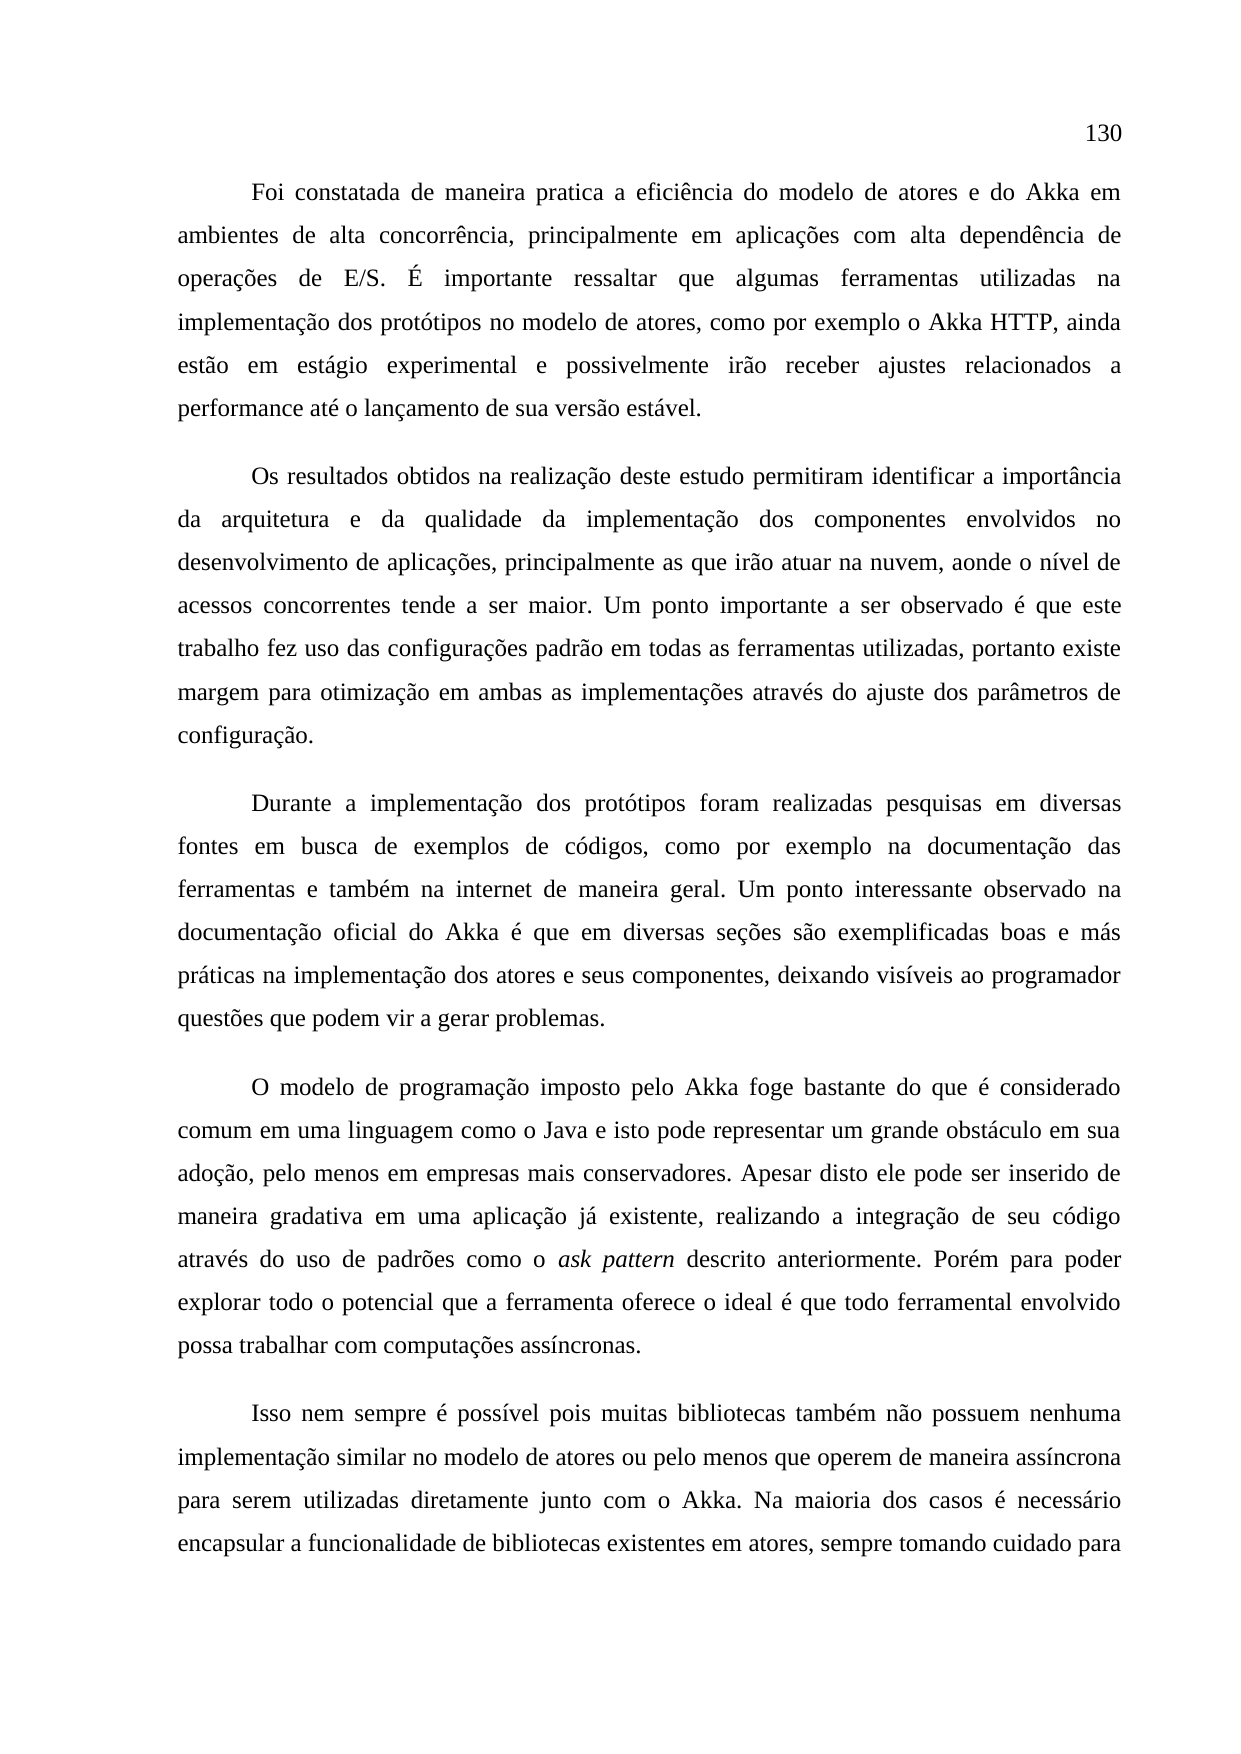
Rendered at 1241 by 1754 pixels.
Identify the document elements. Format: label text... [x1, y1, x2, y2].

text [177, 1398, 1122, 1557]
text Os resultados obtidos na realização deste estudo permitiram identificar a importância da arquitetura e da qualidade da implementação dos componentes envolvidos no desenvolvimento de aplicações, principalmente as que irão atuar na nuvem, aonde o nível de acessos concorrentes tende a ser maior. Um ponto importante a ser observado é que este trabalho fez uso das configurações padrão em todas as ferramentas utilizadas, portanto existe margem para otimização em ambas as implementações através do ajuste dos parâmetros de configuração. [177, 461, 1122, 748]
text O modelo de programação imposto pelo Akka foge bastante do que é considerado comum em uma linguagem como o Java e isto pode representar um grande obstáculo em sua adoção, pelo menos em empresas mais conservadores. Apesar disto ele pode ser inserido de maneira gradativa em uma aplicação já existente, realizando a integração de seu código através do uso de padrões como o ask pattern descrito anteriormente. Porém para poder explorar todo o potencial que a ferramenta oferece o ideal é que todo ferramental envolvido possa trabalhar com computações assíncronas. [177, 1072, 1122, 1359]
text Durante a implementação dos protótipos foram realizadas pesquisas em diversas fontes em busca de exemplos de códigos, como por exemplo na documentação das ferramentas e também na internet de maneira geral. Um ponto interessante observado na documentação oficial do Akka é que em diversas seções são exemplificadas boas e más práticas na implementação dos atores e seus componentes, deixando visíveis ao programador questões que podem vir a gerar problemas. [177, 788, 1122, 1032]
text Foi constatada de maneira pratica a eficiência do modelo de atores e do Akka em ambientes de alta concorrência, principalmente em aplicações com alta dependência de operações de E/S. É importante ressaltar que algumas ferramentas utilizadas na implementação dos protótipos no modelo de atores, como por exemplo o Akka HTTP, ainda estão em estágio experimental e possivelmente irão receber ajustes relacionados a performance até o lançamento de sua versão estável. [177, 177, 1122, 422]
